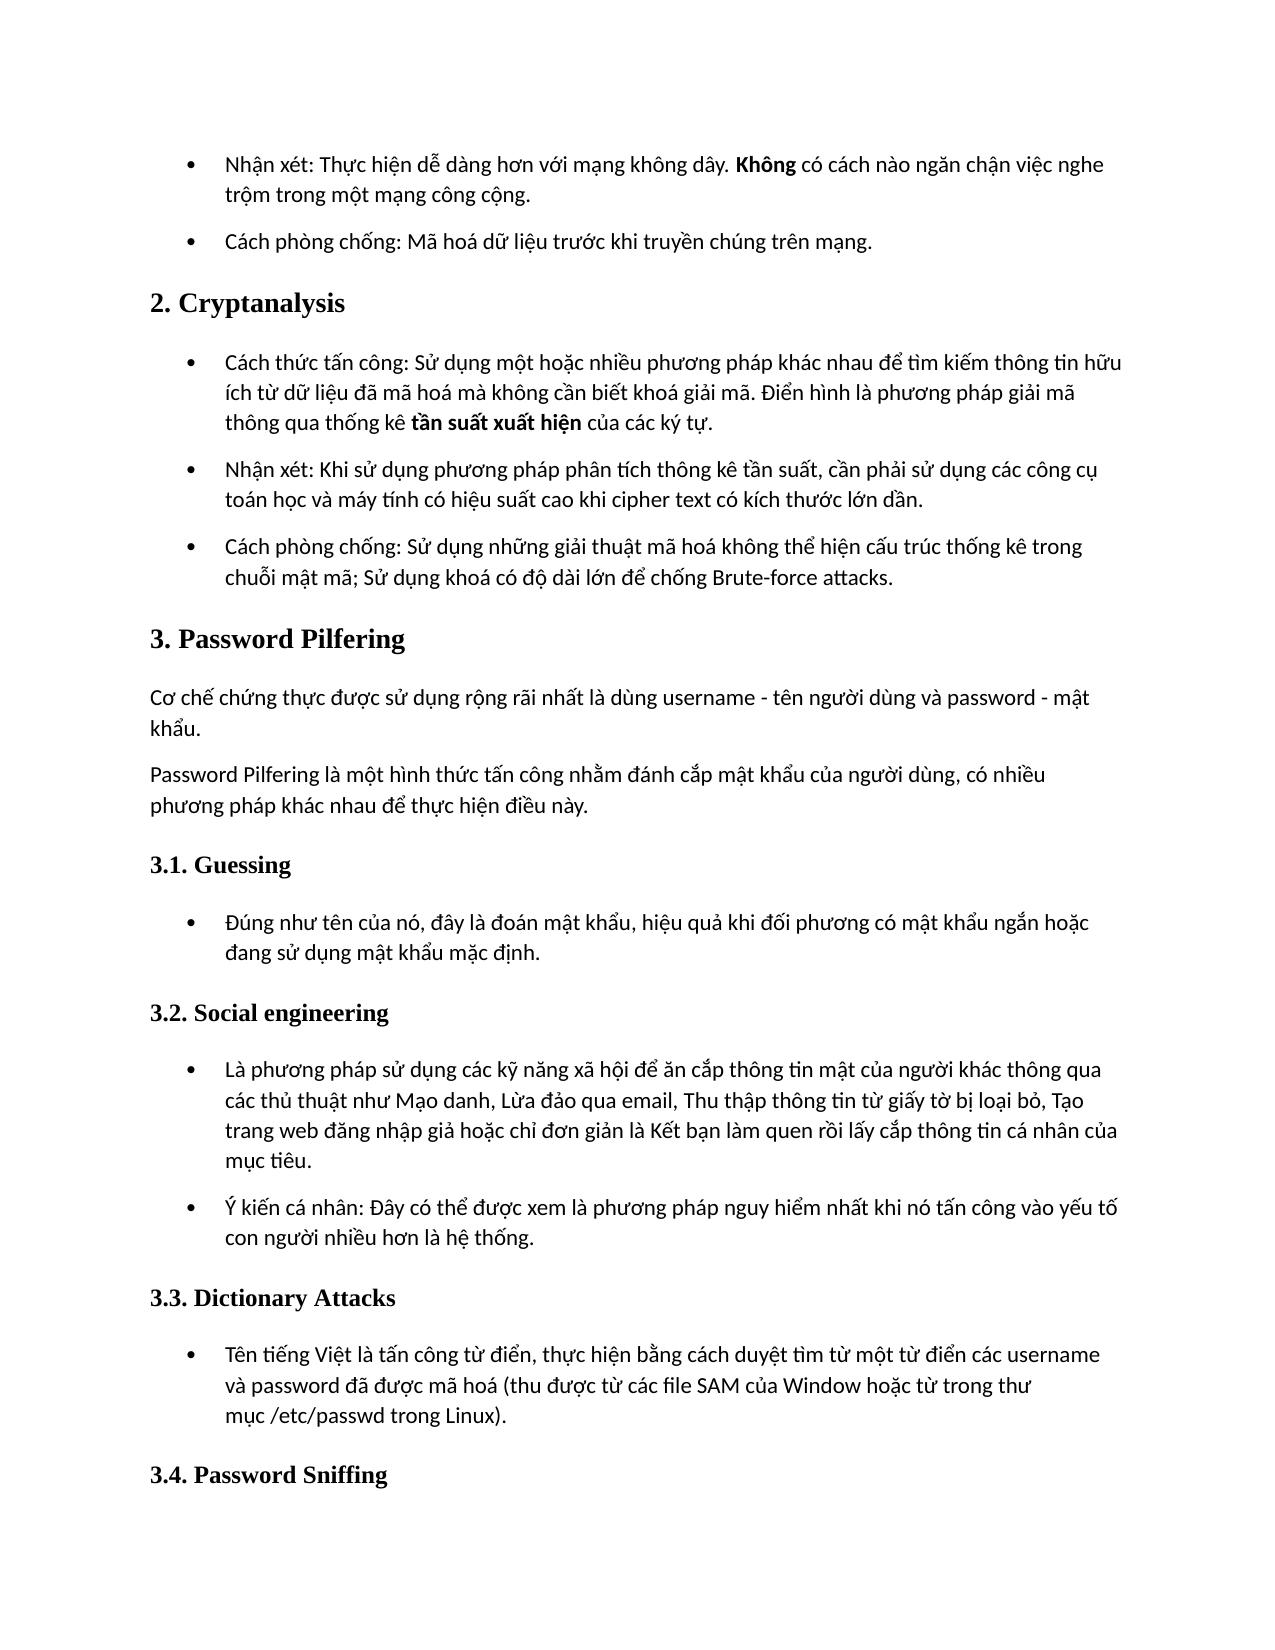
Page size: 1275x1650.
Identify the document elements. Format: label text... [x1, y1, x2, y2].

subtitle 3.2. Social engineering [150, 998, 1125, 1026]
list Cách thức tấn công: Sử dụng một hoặc nhiều phương pháp khác nhau để tìm kiếm thông tin hữu ích từ dữ liệu đã mã hoá mà không cần biết khoá giải mã. Điển hình là phương pháp giải mã thông qua thống kê tần suất xuất hiện của các ký tự. [187, 348, 1125, 436]
subtitle 3.4. Password Sniffing [150, 1460, 1125, 1489]
list Ý kiến cá nhân: Đây có thể được xem là phương pháp nguy hiểm nhất khi nó tấn công vào yếu tố con người nhiều hơn là hệ thống. [187, 1193, 1125, 1251]
list Nhận xét: Thực hiện dễ dàng hơn với mạng không dây. Không có cách nào ngăn chận việc nghe trộm trong một mạng công cộng. [187, 150, 1125, 208]
list Cách phòng chống: Sử dụng những giải thuật mã hoá không thể hiện cấu trúc thống kê trong chuỗi mật mã; Sử dụng khoá có độ dài lớn để chống Brute-force attacks. [187, 532, 1125, 591]
subtitle 2. Cryptanalysis [150, 286, 1125, 319]
list Nhận xét: Khi sử dụng phương pháp phân tích thông kê tần suất, cần phải sử dụng các công cụ toán học và máy tính có hiệu suất cao khi cipher text có kích thước lớn dần. [187, 455, 1125, 513]
text Cơ chế chứng thực được sử dụng rộng rãi nhất là dùng username - tên người dùng và password - mật khẩu. [150, 683, 1125, 742]
list Đúng như tên của nó, đây là đoán mật khẩu, hiệu quả khi đối phương có mật khẩu ngắn hoặc đang sử dụng mật khẩu mặc định. [187, 908, 1125, 966]
list Là phương pháp sử dụng các kỹ năng xã hội để ăn cắp thông tin mật của người khác thông qua các thủ thuật như Mạo danh, Lừa đảo qua email, Thu thập thông tin từ giấy tờ bị loại bỏ, Tạo trang web đăng nhập giả hoặc chỉ đơn giản là Kết bạn làm quen rồi lấy cắp thông tin cá nhân của mục tiêu. [187, 1056, 1125, 1174]
list Tên tiếng Việt là tấn công từ điển, thực hiện bằng cách duyệt tìm từ một từ điển các username và password đã được mã hoá (thu được từ các file SAM của Window hoặc từ trong thư mục /etc/passwd trong Linux). [187, 1341, 1125, 1429]
subtitle 3.3. Dictionary Attacks [150, 1283, 1125, 1311]
subtitle 3. Password Pilfering [150, 622, 1125, 654]
text Password Pilfering là một hình thức tấn công nhằm đánh cắp mật khẩu của người dùng, có nhiều phương pháp khác nhau để thực hiện điều này. [150, 761, 1125, 819]
list Cách phòng chống: Mã hoá dữ liệu trước khi truyền chúng trên mạng. [187, 227, 1125, 255]
subtitle 3.1. Guessing [150, 850, 1125, 879]
